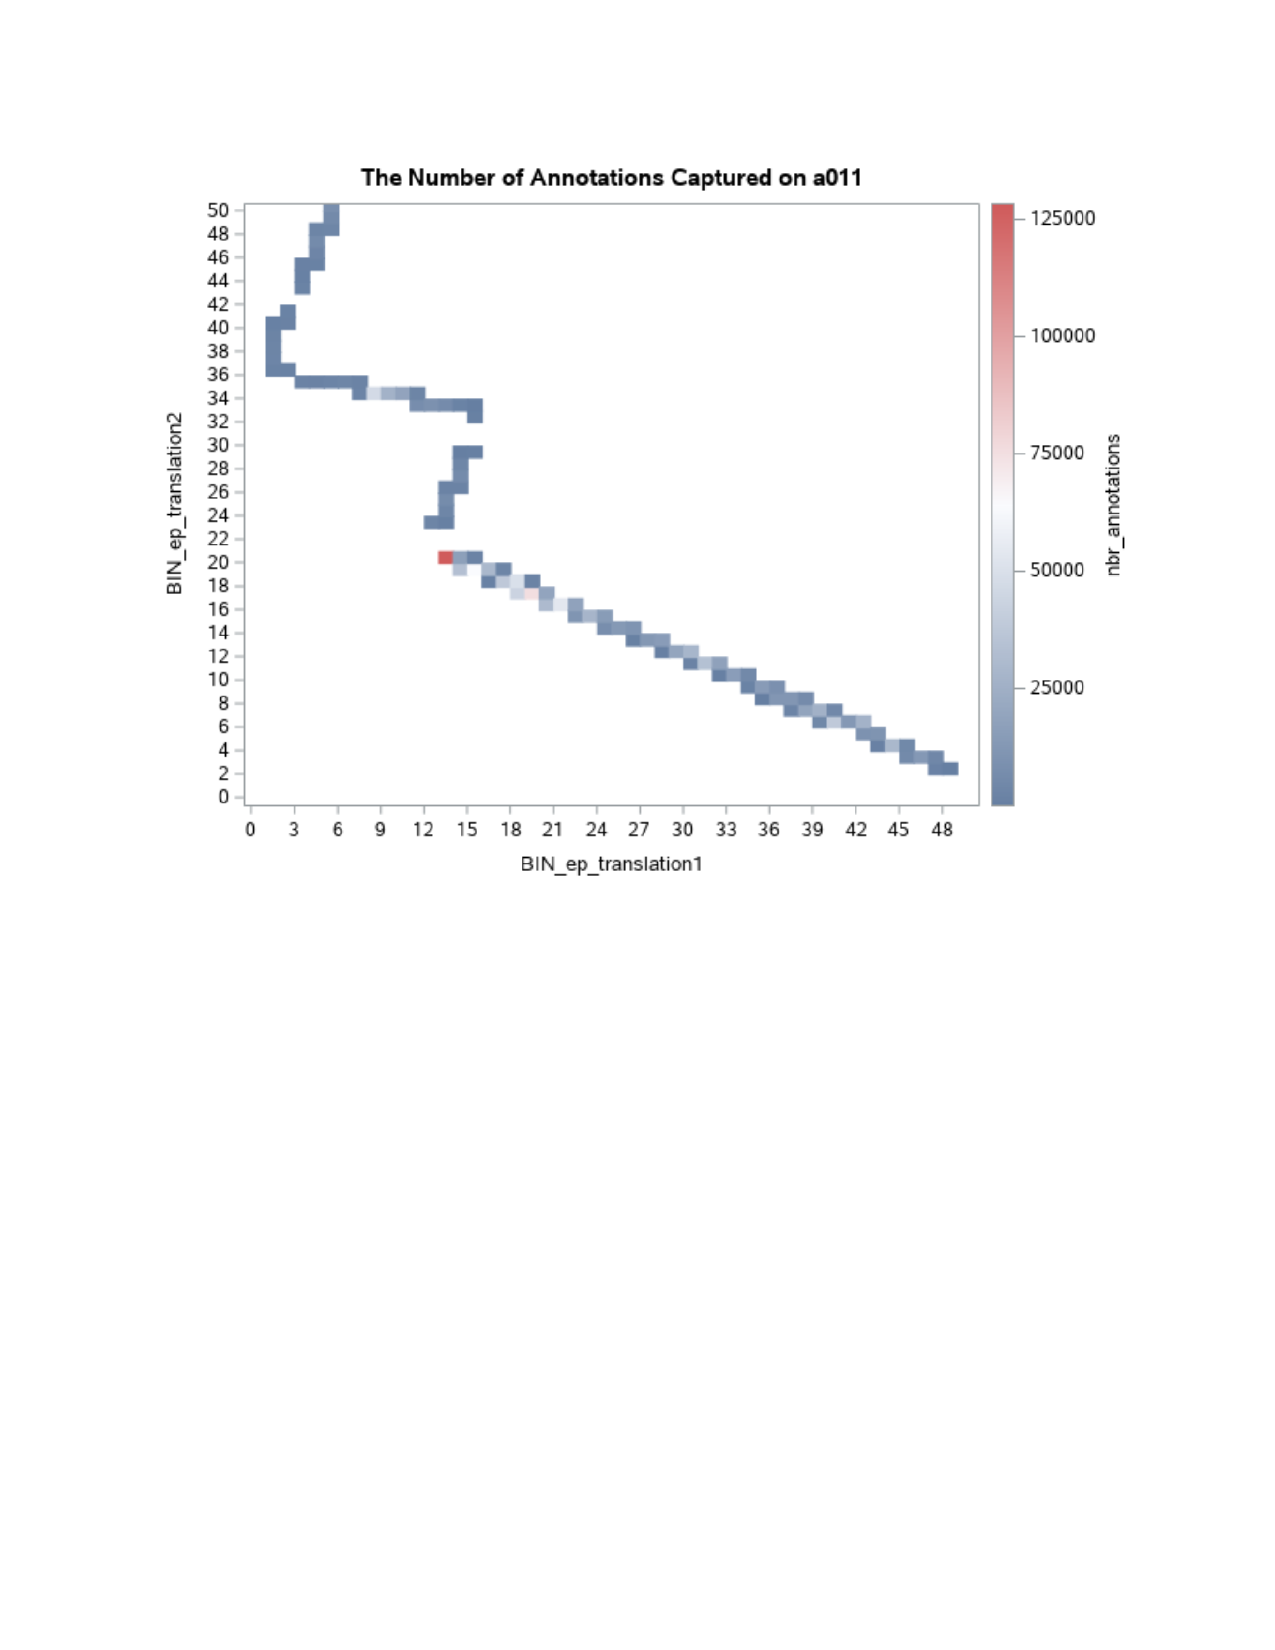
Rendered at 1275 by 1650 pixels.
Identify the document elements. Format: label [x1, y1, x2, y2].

picture [150, 150, 1135, 894]
